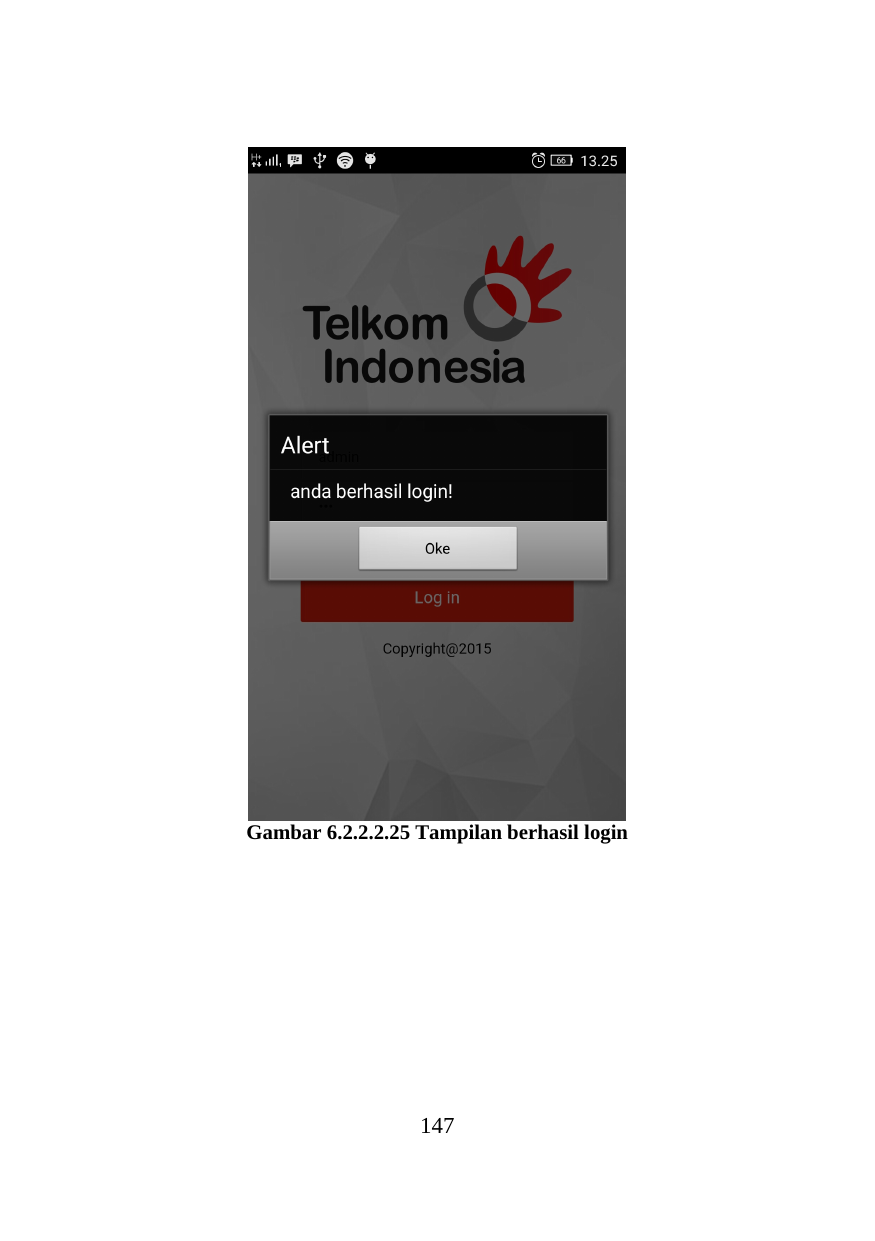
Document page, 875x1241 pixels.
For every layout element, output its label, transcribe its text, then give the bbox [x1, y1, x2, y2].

picture [248, 147, 626, 821]
